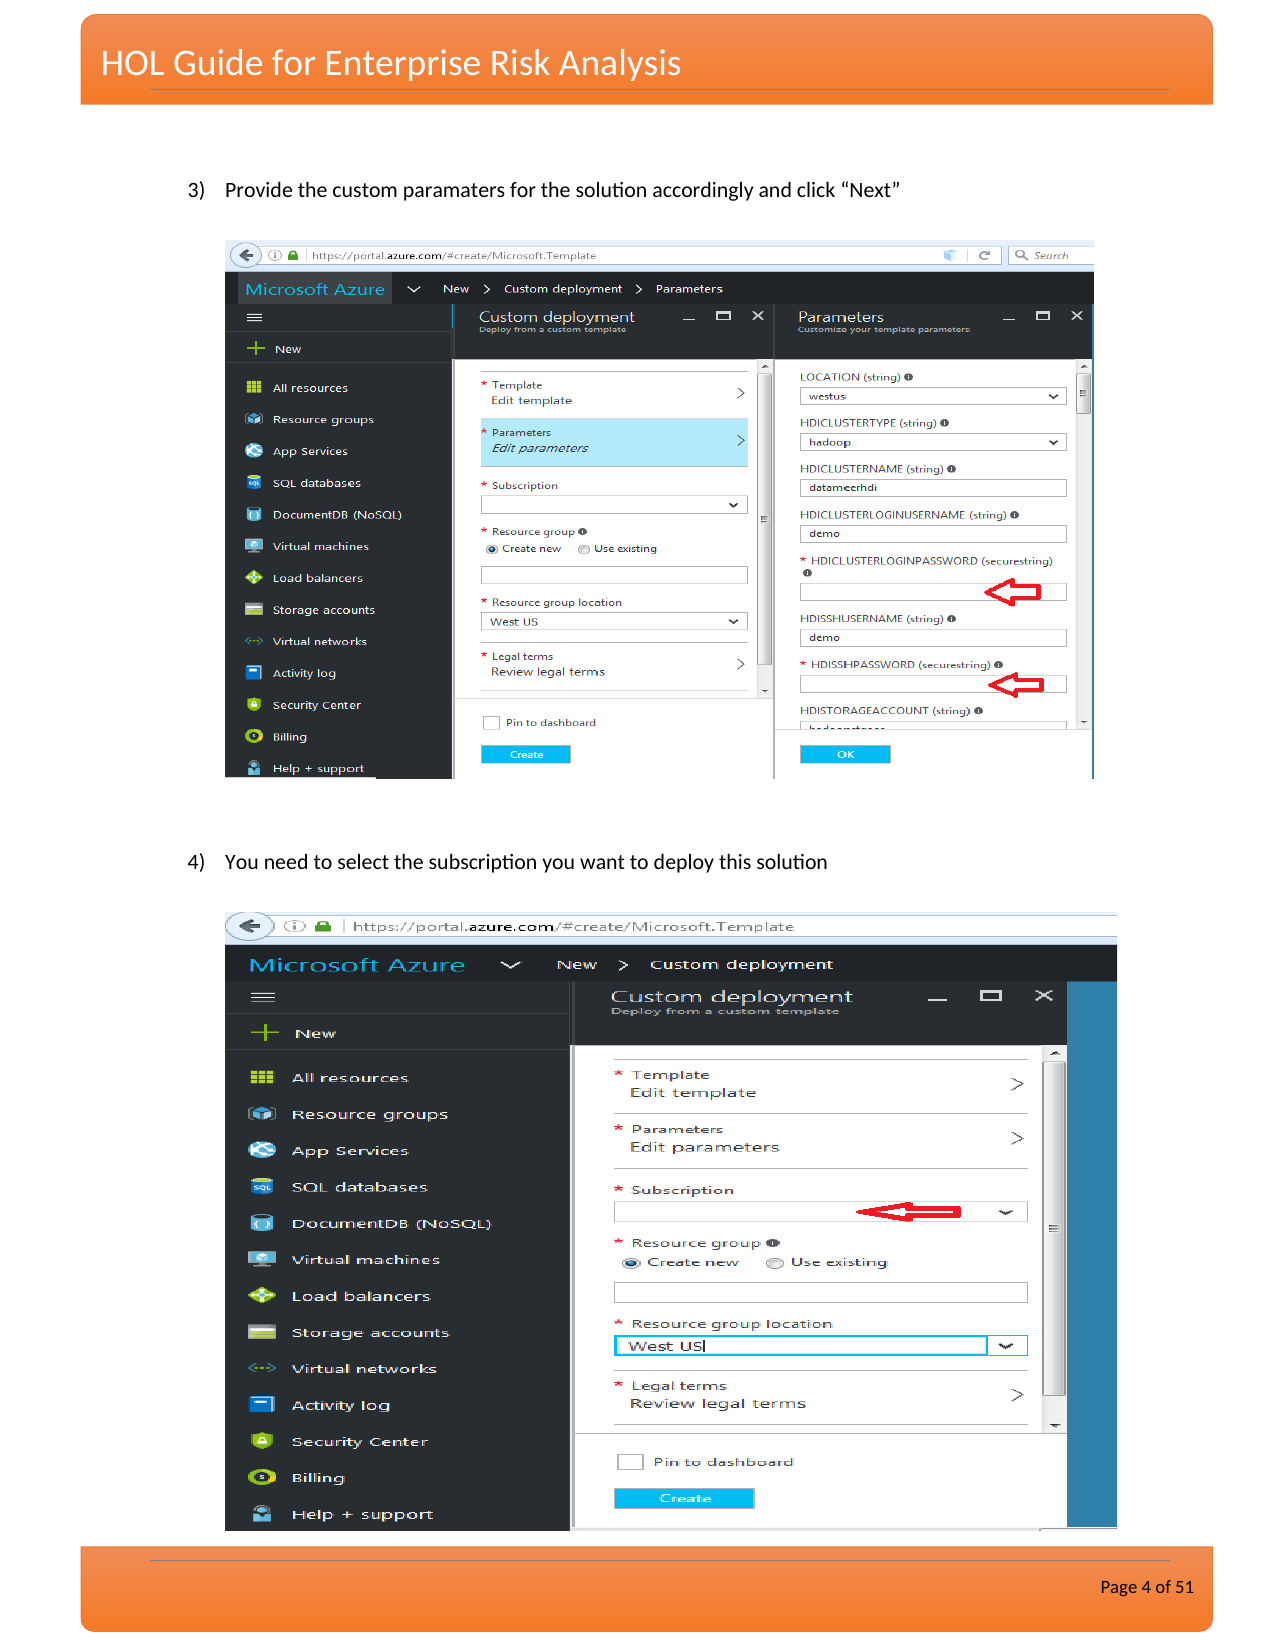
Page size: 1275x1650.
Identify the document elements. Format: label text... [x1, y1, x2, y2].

picture [225, 912, 1118, 1531]
picture [225, 240, 1094, 779]
list Provide the custom paramaters for the solution accordingly and click “Next” [187, 176, 1170, 203]
list You need to select the subscription you want to deploy this solution [187, 848, 1170, 875]
